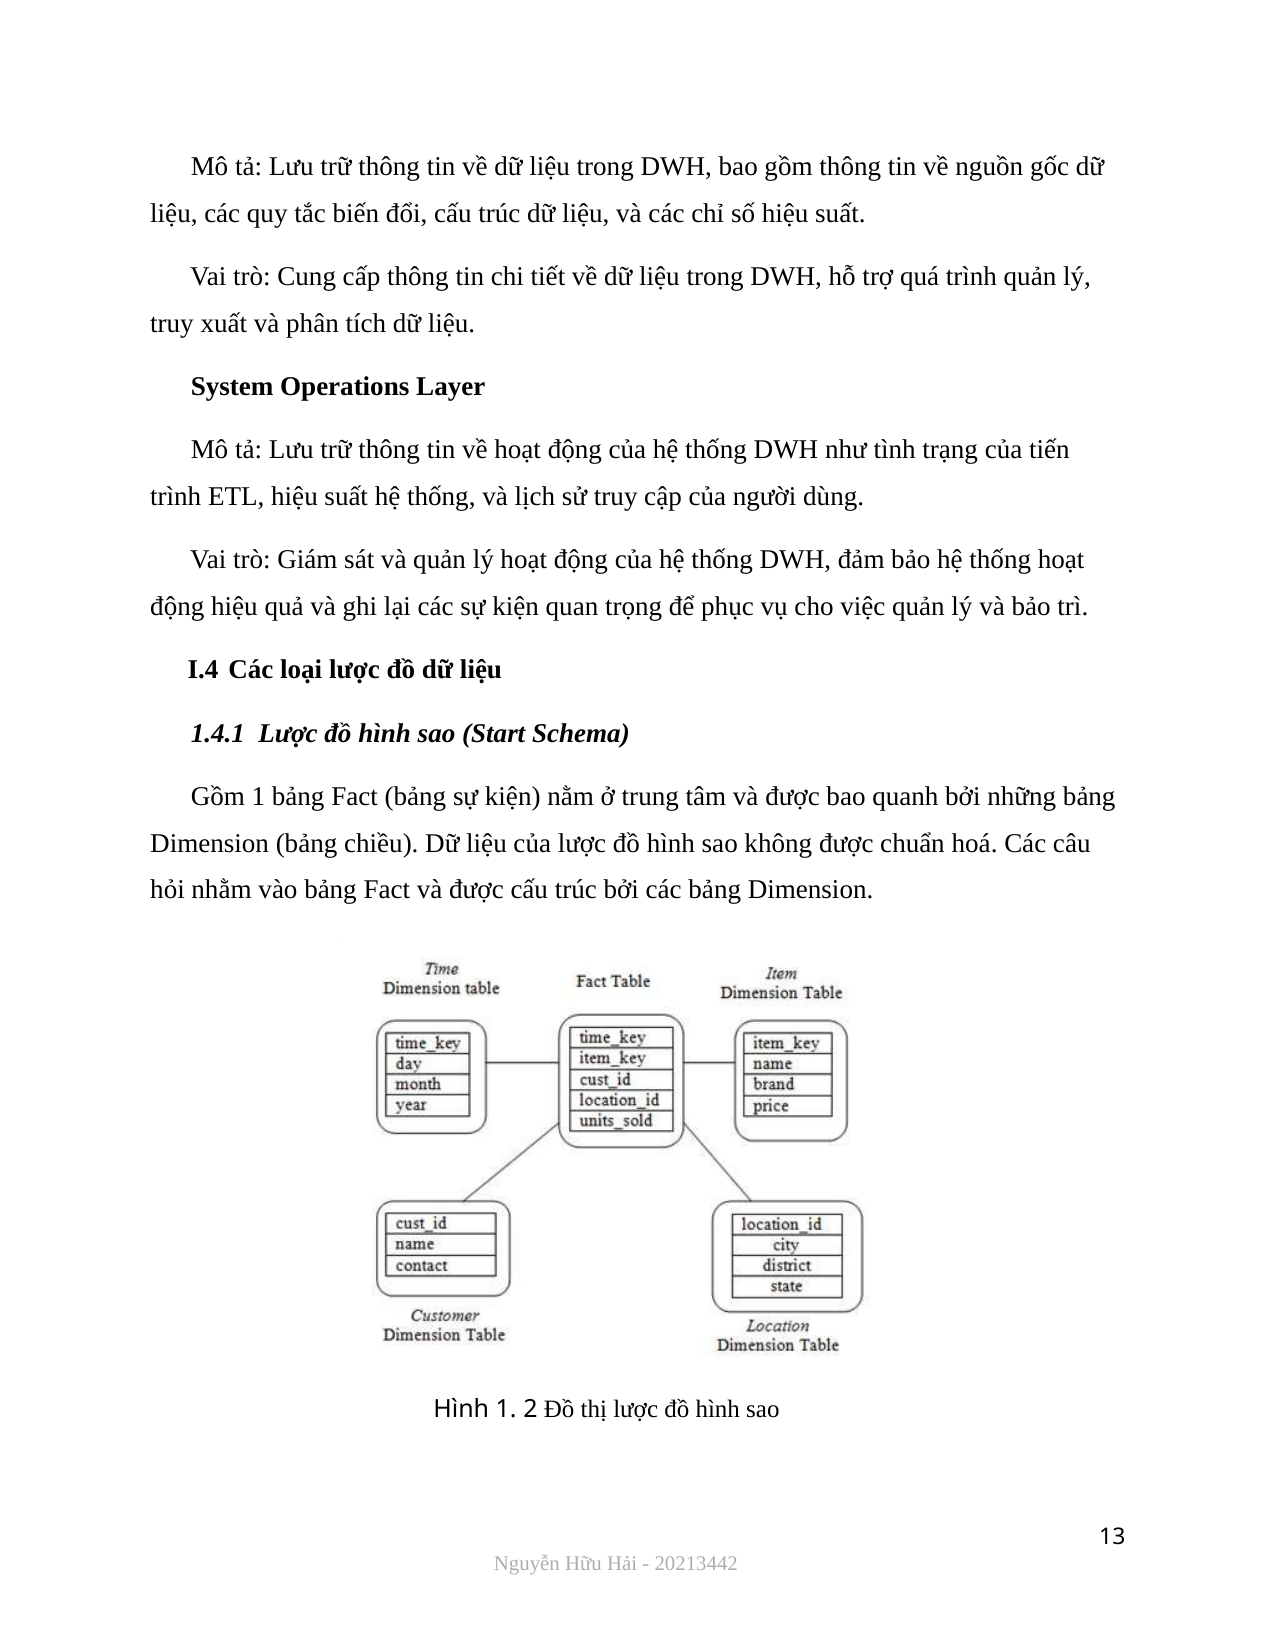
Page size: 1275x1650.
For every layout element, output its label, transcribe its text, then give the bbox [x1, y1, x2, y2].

text System Operations Layer [150, 370, 1125, 401]
picture [339, 936, 874, 1382]
text 1.4.1 Lược đồ hình sao (Start Schema) [150, 717, 1125, 748]
text Vai trò: Cung cấp thông tin chi tiết về dữ liệu trong DWH, hỗ trợ quá trình quản lý, truy xuất và phân tích dữ liệu. [150, 260, 1125, 338]
text Mô tả: Lưu trữ thông tin về dữ liệu trong DWH, bao gồm thông tin về nguồn gốc dữ liệu, các quy tắc biến đổi, cấu trúc dữ liệu, và các chỉ số hiệu suất. [150, 150, 1125, 228]
list Các loại lược đồ dữ liệu [187, 653, 1125, 684]
text Vai trò: Giám sát và quản lý hoạt động của hệ thống DWH, đảm bảo hệ thống hoạt động hiệu quả và ghi lại các sự kiện quan trọng để phục vụ cho việc quản lý và bảo trì. [150, 543, 1125, 621]
text Gồm 1 bảng Fact (bảng sự kiện) nằm ở trung tâm và được bao quanh bởi những bảng Dimension (bảng chiều). Dữ liệu của lược đồ hình sao không được chuẩn hoá. Các câu hỏi nhằm vào bảng Fact và được cấu trúc bởi các bảng Dimension. [150, 780, 1125, 904]
text Mô tả: Lưu trữ thông tin về hoạt động của hệ thống DWH như tình trạng của tiến trình ETL, hiệu suất hệ thống, và lịch sử truy cập của người dùng. [150, 433, 1125, 511]
